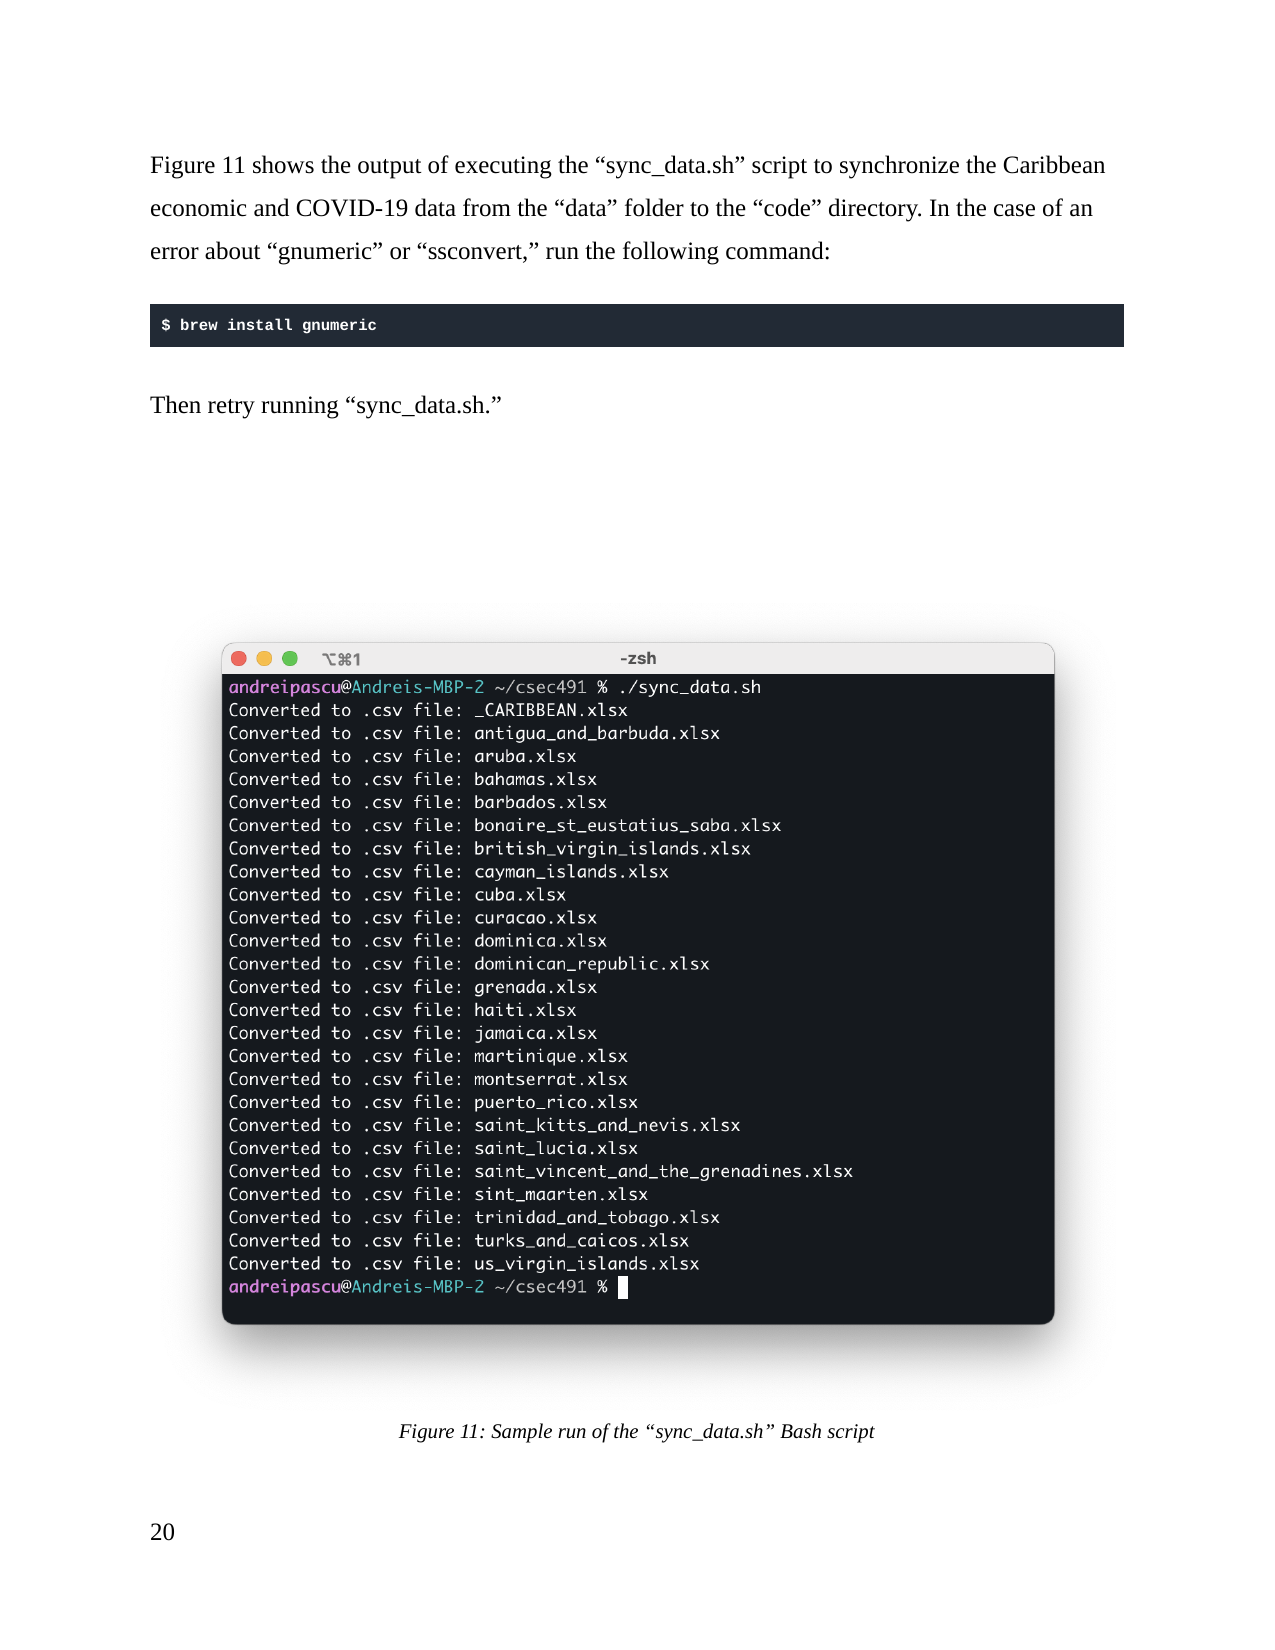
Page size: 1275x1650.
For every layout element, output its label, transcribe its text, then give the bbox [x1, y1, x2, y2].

text Then retry running “sync_data.sh.” [150, 390, 1125, 419]
picture [150, 594, 1125, 1419]
table_header $ brew install gnumeric [150, 304, 1124, 347]
text Figure : Sample run of the “sync_data.sh” Bash script [150, 1419, 1125, 1443]
text Figure 10 shows the output of executing the “sync_data.sh” script to synchronize the Caribbean economic and COVID-19 data from the “data” folder to the “code” directory. In the case of an error about “gnumeric” or “ssconvert,” run the following command: [150, 150, 1125, 265]
